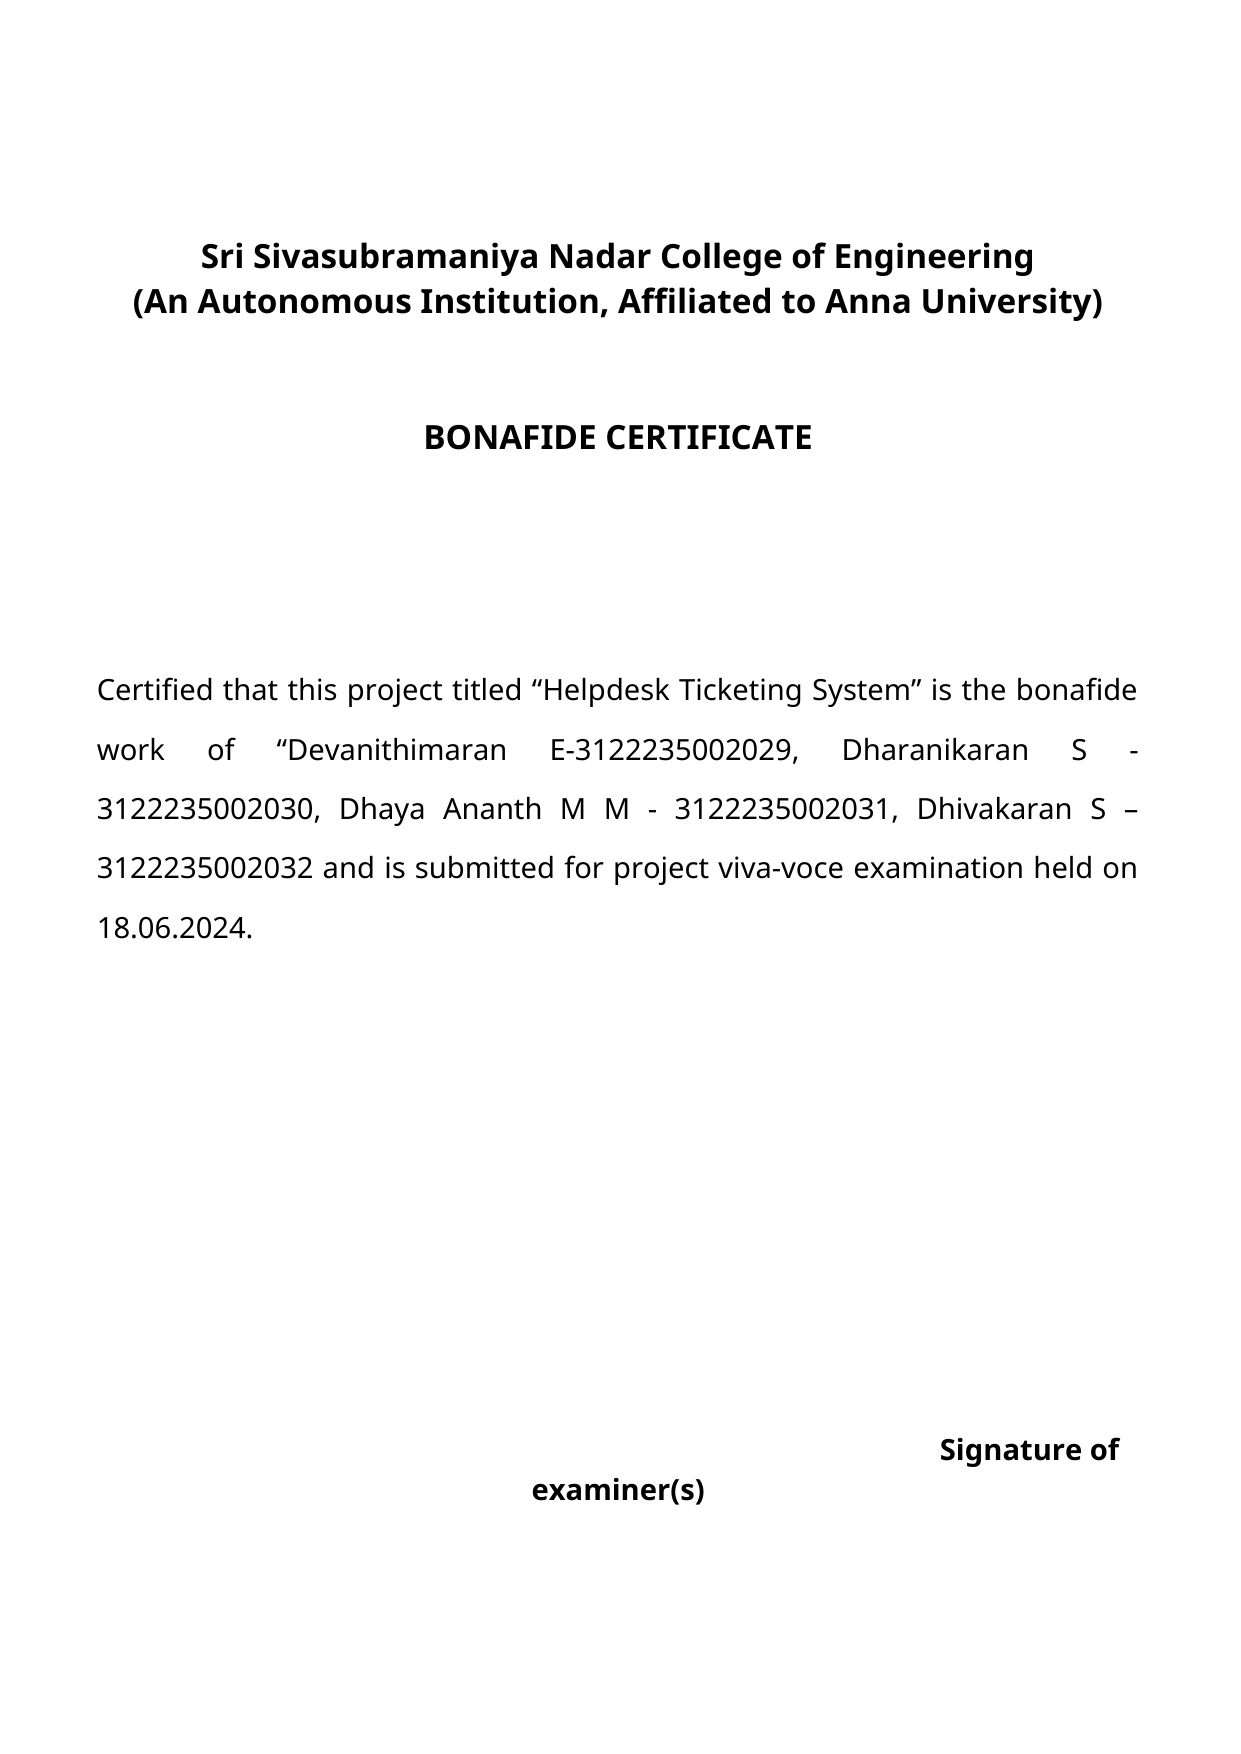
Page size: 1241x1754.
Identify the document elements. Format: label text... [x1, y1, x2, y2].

text (An Autonomous Institution, Affiliated to Anna University) [37, 278, 1198, 323]
text BONAFIDE CERTIFICATE [37, 414, 1198, 459]
text Certified that this project titled “Helpdesk Ticketing System” is the bonafide work of “Devanithimaran E-3122235002029, Dharanikaran S - 3122235002030, Dhaya Ananth M M - 3122235002031, Dhivakaran S – 3122235002032 and is submitted for project viva-voce examination held on 18.06.2024. [97, 669, 1139, 947]
text Signature of examiner(s) [37, 1429, 1198, 1509]
text Sri Sivasubramaniya Nadar College of Engineering [37, 232, 1198, 278]
